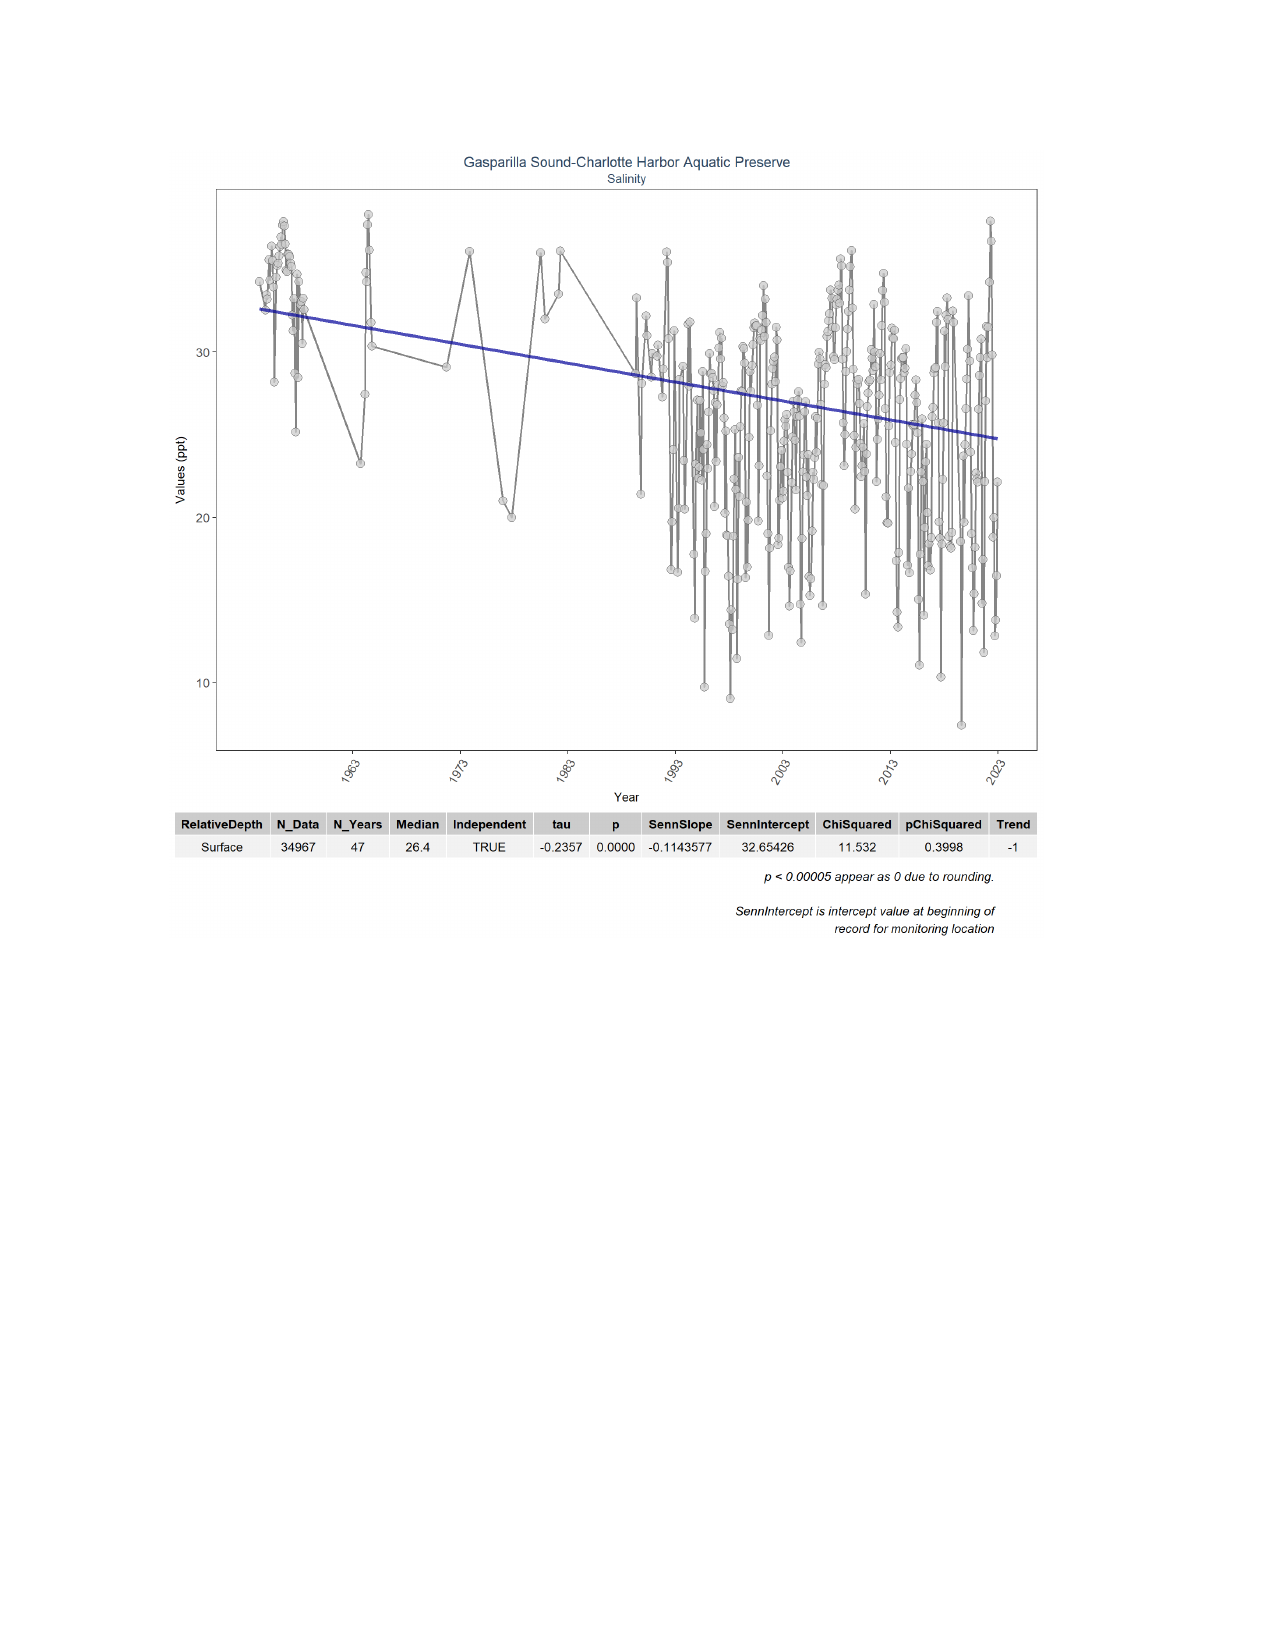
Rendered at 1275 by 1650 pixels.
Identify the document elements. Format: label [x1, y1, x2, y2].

picture [168, 150, 1044, 938]
